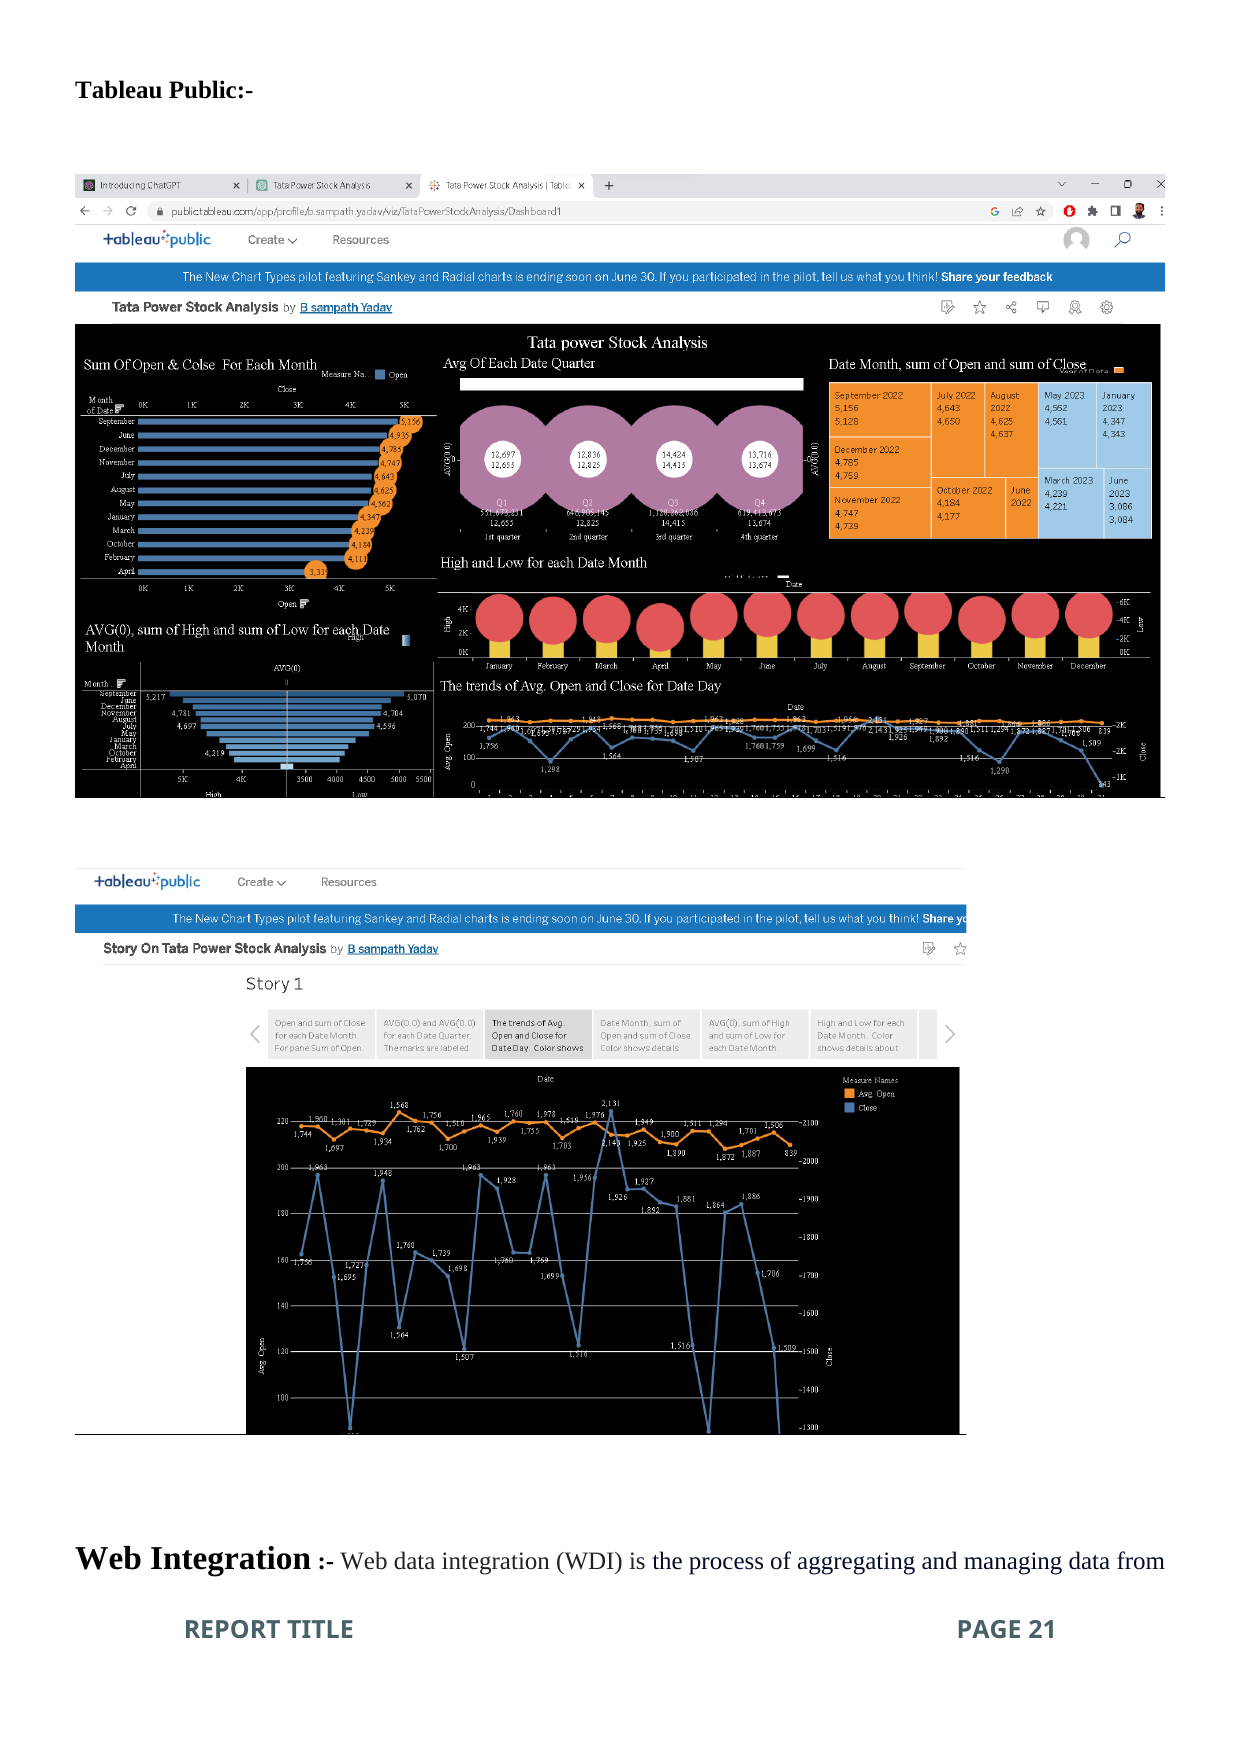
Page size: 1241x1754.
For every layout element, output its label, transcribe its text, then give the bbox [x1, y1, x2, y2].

picture [75, 174, 1166, 798]
picture [75, 867, 967, 1435]
text Tableau Public:- [75, 75, 1165, 104]
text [75, 1538, 1165, 1576]
